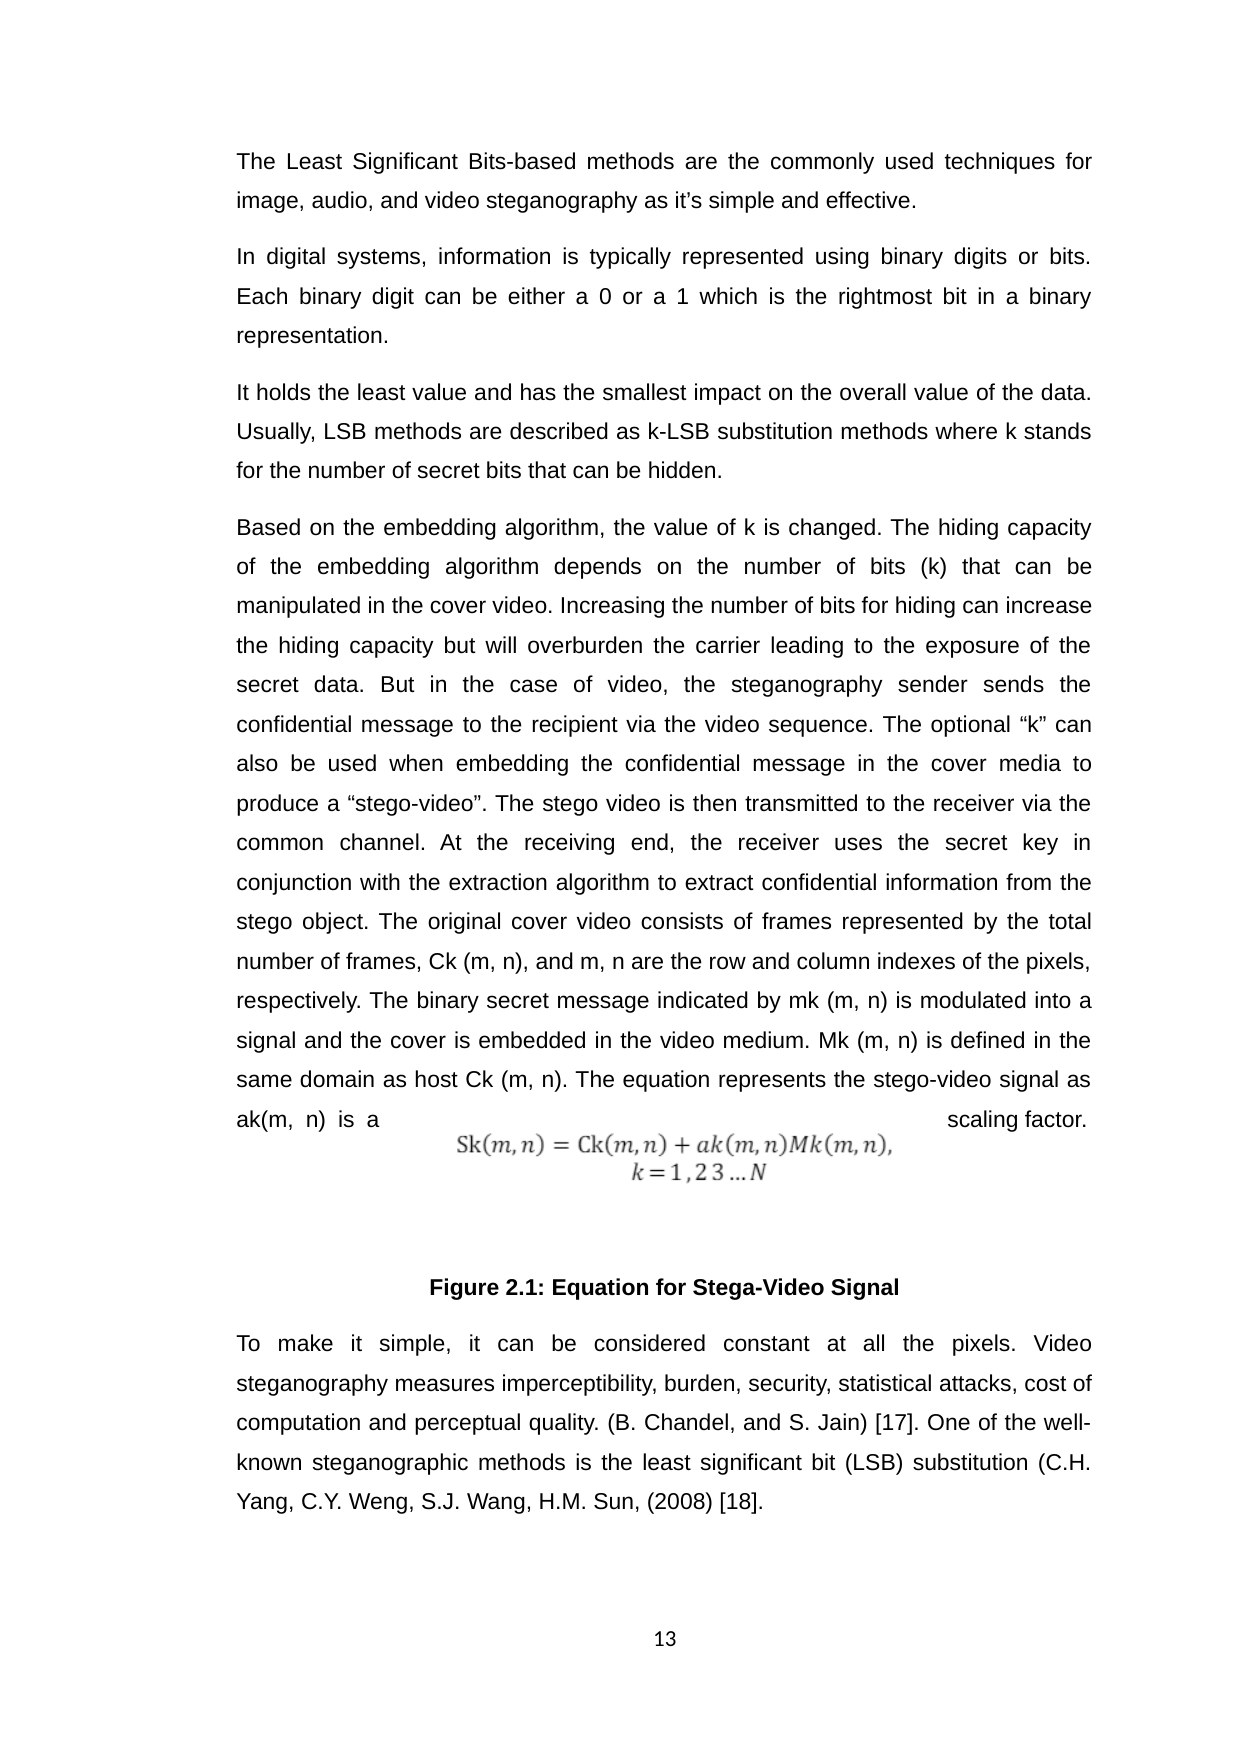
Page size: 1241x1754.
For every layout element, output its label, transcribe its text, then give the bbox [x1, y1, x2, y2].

text It holds the least value and has the smallest impact on the overall value of the data. Usually, LSB methods are described as k-LSB substitution methods where k stands for the number of secret bits that can be hidden. [236, 378, 1092, 484]
text The Least Significant Bits-based methods are the commonly used techniques for image, audio, and video steganography as it’s simple and effective. [236, 148, 1092, 213]
text To make it simple, it can be considered constant at all the pixels. Video steganography measures imperceptibility, burden, security, statistical attacks, cost of computation and perceptual quality. (B. Chandel, and S. Jain) [17]. One of the well-known steganographic methods is the least significant bit (LSB) substitution (C.H. Yang, C.Y. Weng, S.J. Wang, H.M. Sun, (2008) [18]. [236, 1330, 1092, 1514]
text Based on the embedding algorithm, the value of k is changed. The hiding capacity of the embedding algorithm depends on the number of bits (k) that can be manipulated in the cover video. Increasing the number of bits for hiding can increase the hiding capacity but will overburden the carrier leading to the exposure of the secret data. But in the case of video, the steganography sender sends the confidential message to the recipient via the video sequence. The optional “k” can also be used when embedding the confidential message in the cover media to produce a “stego-video”. The stego video is then transmitted to the receiver via the common channel. At the receiving end, the receiver uses the secret key in conjunction with the extraction algorithm to extract confidential information from the stego object. The original cover video consists of frames represented by the total number of frames, Ck (m, n), and m, n are the row and column indexes of the pixels, respectively. The binary secret message indicated by mk (m, n) is modulated into a signal and the cover is embedded in the video medium. Mk (m, n) is defined in the same domain as host Ck (m, n). The equation represents the stego-video signal as ak(m, n) is a scaling factor. [236, 513, 1092, 1132]
text Figure 2.1: Equation for Stega-Video Signal [236, 1274, 1092, 1301]
picture [396, 1116, 929, 1194]
text In digital systems, information is typically represented using binary digits or bits. Each binary digit can be either a 0 or a 1 which is the rightmost bit in a binary representation. [236, 243, 1092, 349]
